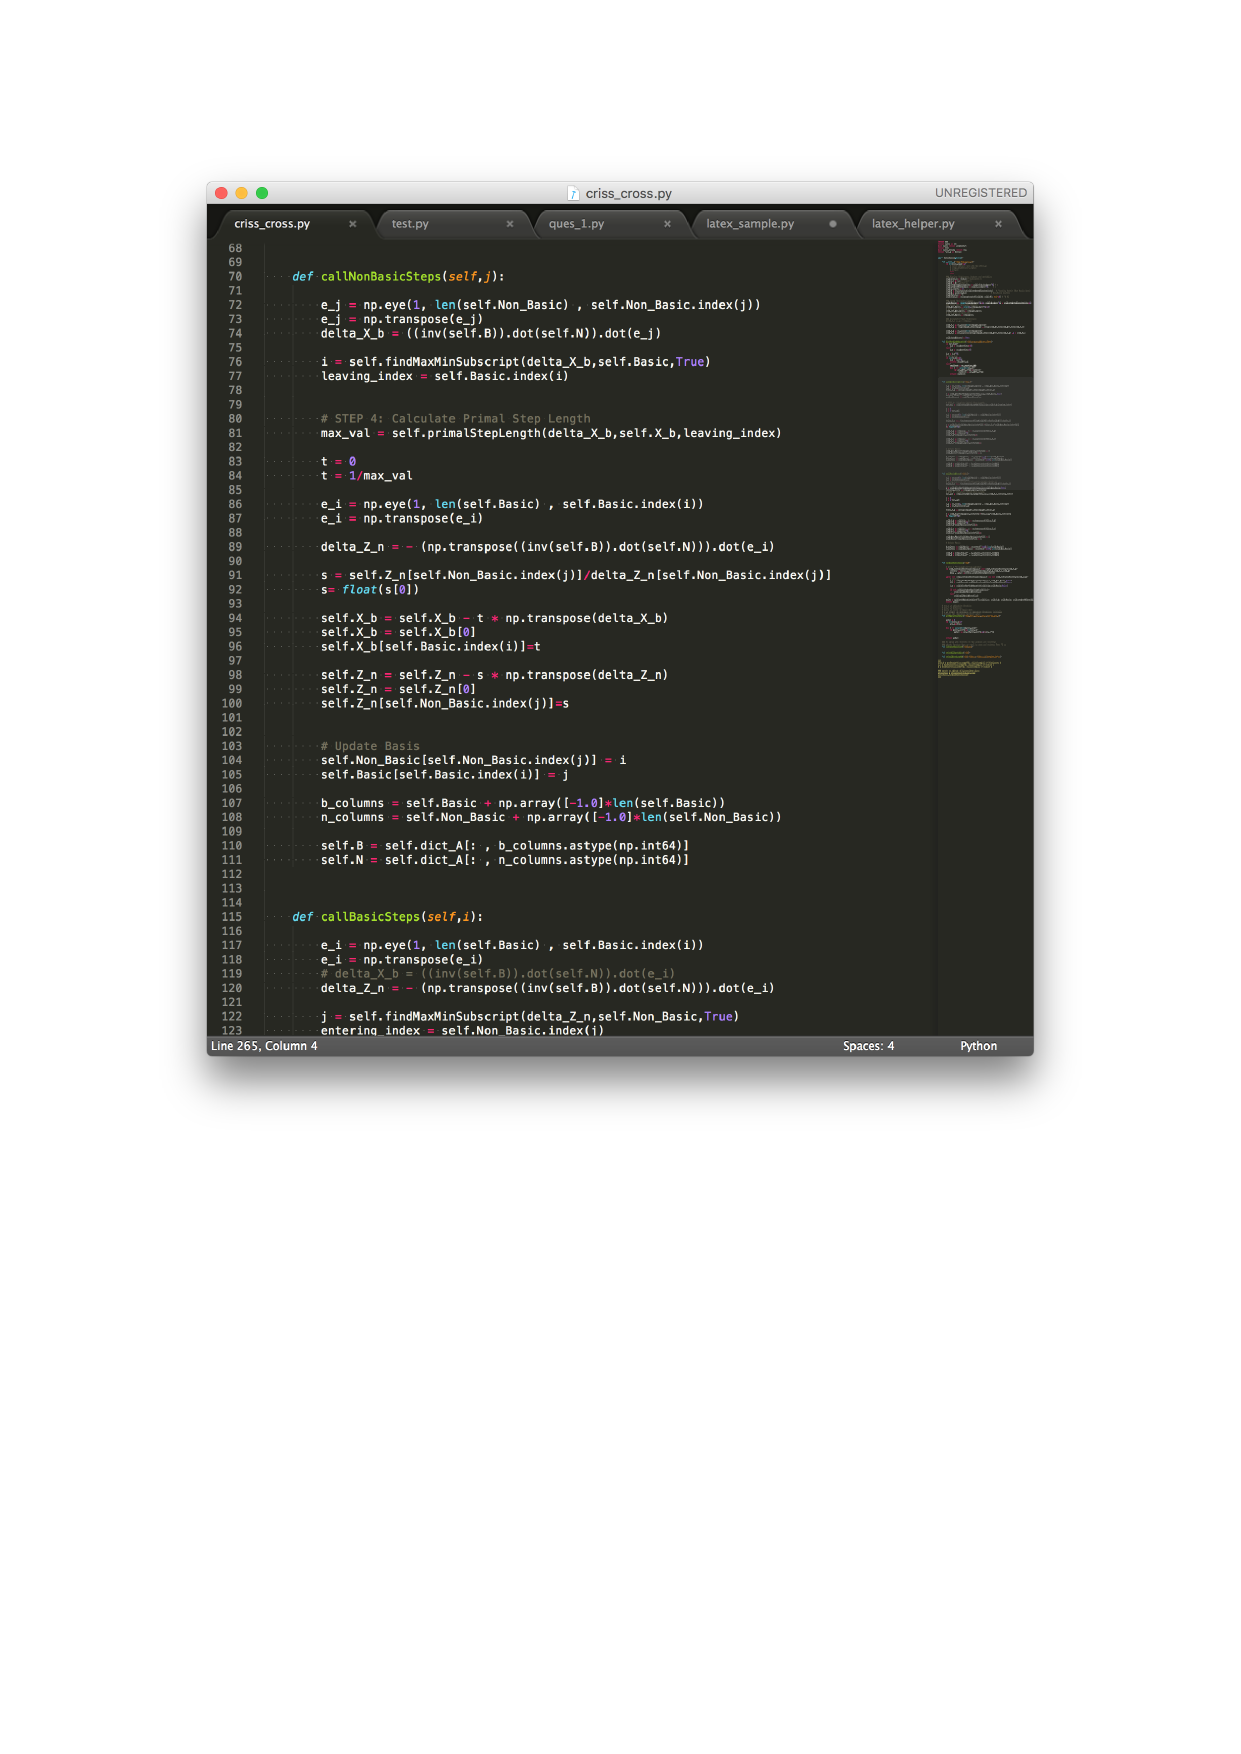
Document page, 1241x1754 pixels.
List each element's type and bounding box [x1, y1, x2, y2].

picture [150, 150, 1090, 1137]
